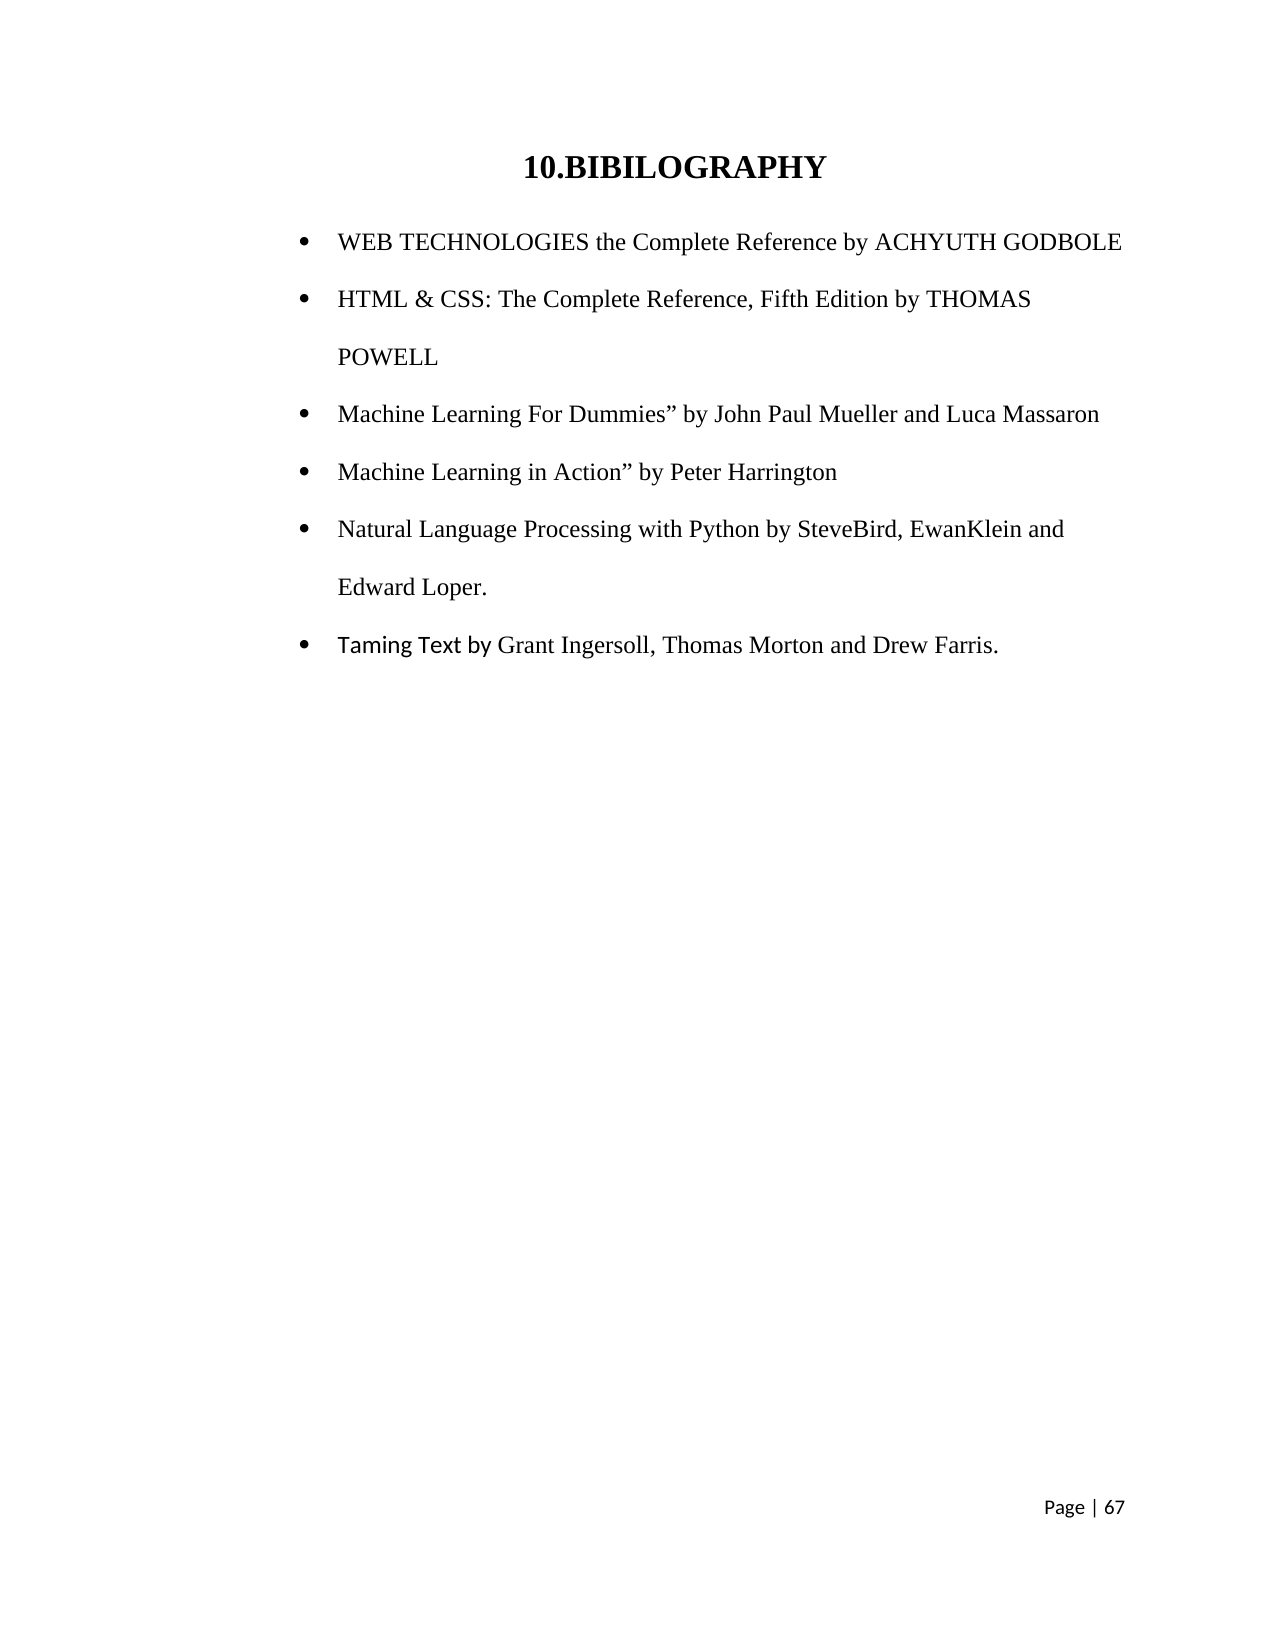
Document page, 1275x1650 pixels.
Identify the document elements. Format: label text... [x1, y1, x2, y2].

text 10.BIBILOGRAPHY [225, 147, 1125, 185]
list HTML & CSS: The Complete Reference, Fifth Edition by THOMAS POWELL [300, 284, 1125, 371]
list Machine Learning in Action” by Peter Harrington [300, 457, 1125, 486]
list Machine Learning For Dummies” by John Paul Mueller and Luca Massaron [300, 399, 1125, 428]
list Taming Text by Grant Ingersoll, Thomas Morton and Drew Farris. [300, 629, 1125, 660]
list WEB TECHNOLOGIES the Complete Reference by ACHYUTH GODBOLE [300, 227, 1125, 256]
list Natural Language Processing with Python by SteveBird, EwanKlein and Edward Loper. [300, 514, 1125, 601]
